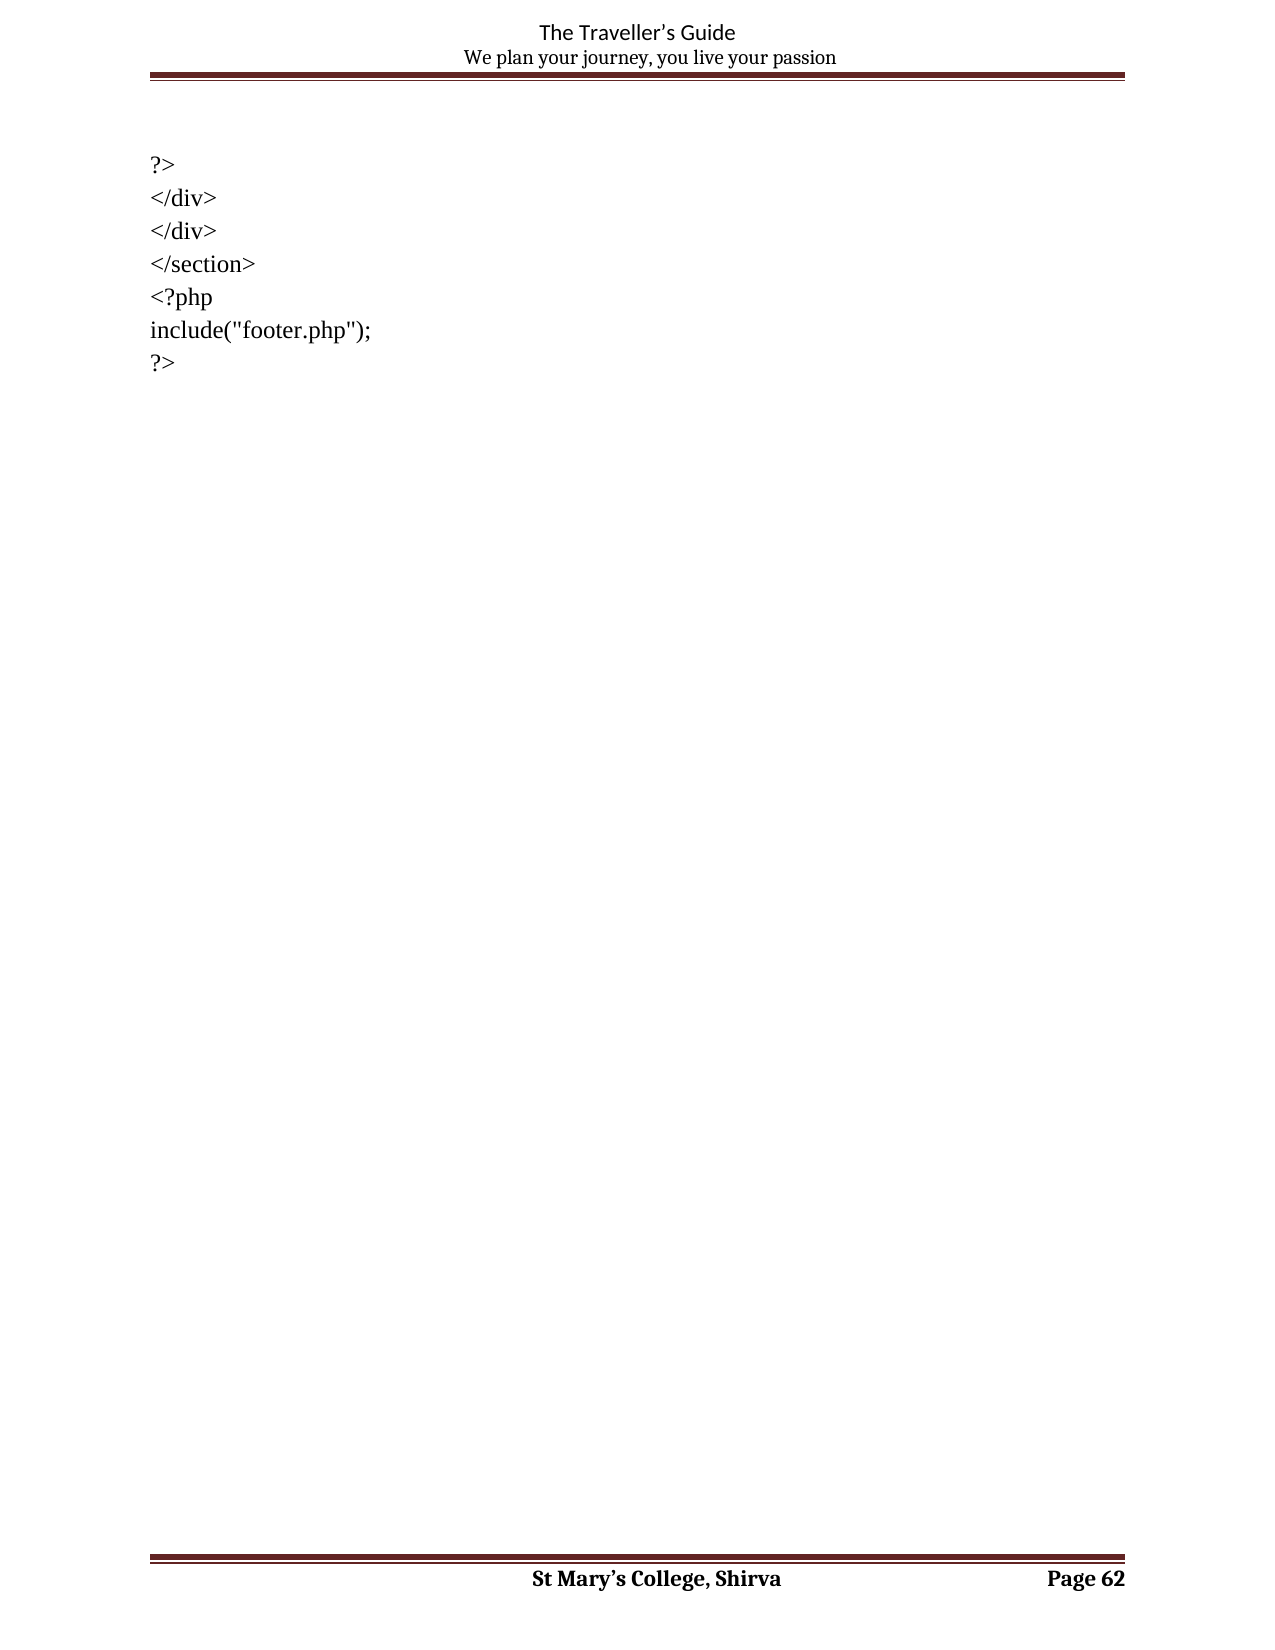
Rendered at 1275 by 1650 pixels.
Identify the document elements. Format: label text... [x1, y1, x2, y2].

text include("footer.php"); [150, 315, 1125, 344]
text ?> [150, 348, 1125, 377]
text </div> [150, 183, 1125, 212]
text ?> [150, 150, 1125, 179]
text </div> [150, 216, 1125, 245]
text <?php [150, 282, 1125, 311]
text </section> [150, 249, 1125, 278]
